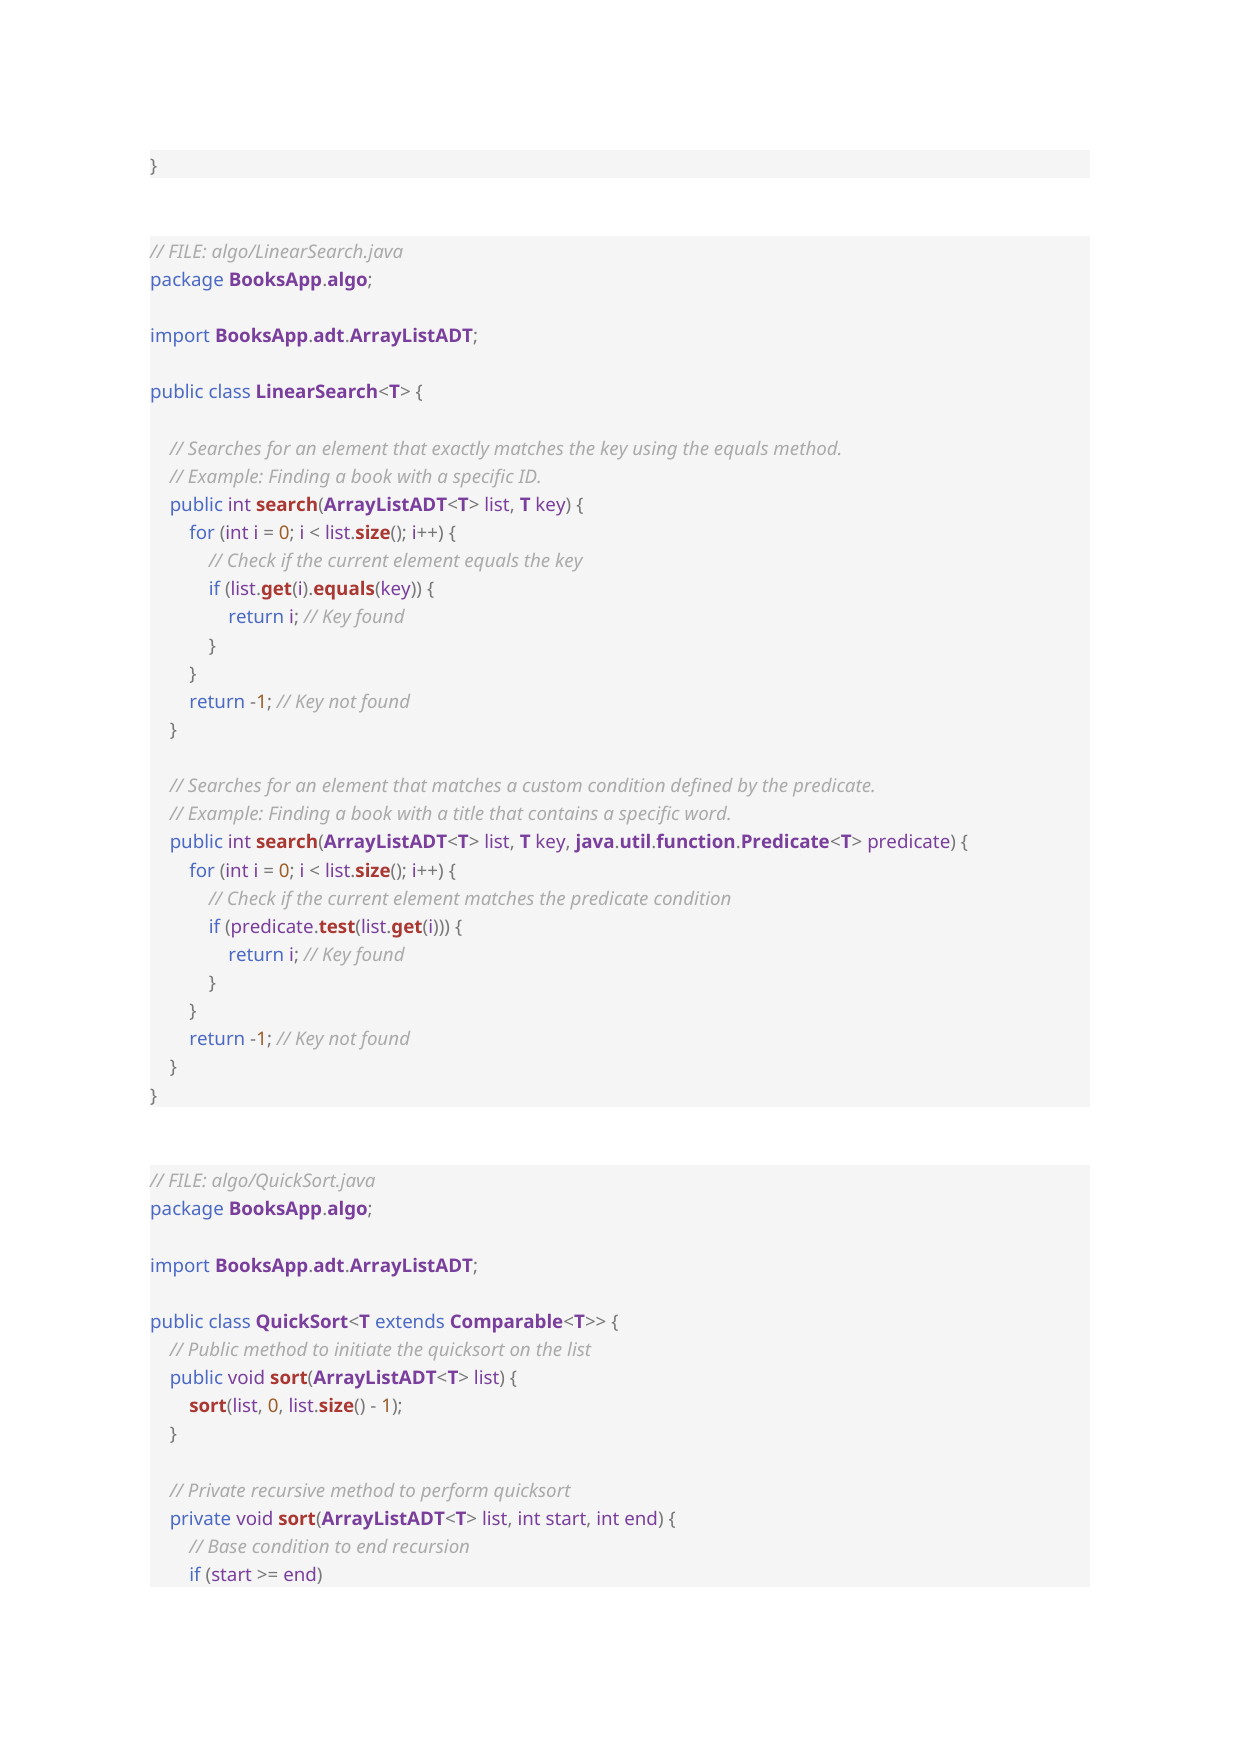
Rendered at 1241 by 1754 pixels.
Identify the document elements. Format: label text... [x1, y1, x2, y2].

text public void sort(ArrayListADT<T> list) { [150, 1362, 1090, 1390]
text } [150, 657, 1090, 686]
text if (predicate.test(list.get(i))) { [150, 911, 1090, 939]
text } [150, 1079, 1090, 1107]
text private void sort(ArrayListADT<T> list, int start, int end) { [150, 1502, 1090, 1531]
text sort(list, 0, list.size() - 1); [150, 1390, 1090, 1418]
text if (list.get(i).equals(key)) { [150, 573, 1090, 601]
text package BooksApp.algo; [150, 264, 1090, 292]
text import BooksApp.adt.ArrayListADT; [150, 1249, 1090, 1277]
text public int search(ArrayListADT<T> list, T key) { [150, 489, 1090, 517]
text // Searches for an element that matches a custom condition defined by the predicate. [150, 770, 1090, 798]
text // Public method to initiate the quicksort on the list [150, 1334, 1090, 1362]
text public class QuickSort<T extends Comparable<T>> { [150, 1306, 1090, 1334]
text // Private recursive method to perform quicksort [150, 1474, 1090, 1502]
text // Base condition to end recursion [150, 1531, 1090, 1559]
text // Check if the current element matches the predicate condition [150, 882, 1090, 911]
text public int search(ArrayListADT<T> list, T key, java.util.function.Predicate<T> predicate) { [150, 826, 1090, 854]
text package BooksApp.algo; [150, 1193, 1090, 1221]
text } [150, 967, 1090, 995]
text for (int i = 0; i < list.size(); i++) { [150, 517, 1090, 545]
text // FILE: algo/LinearSearch.java [150, 236, 1090, 264]
text if (start >= end) [150, 1559, 1090, 1587]
text } [150, 150, 1090, 178]
text } [150, 1051, 1090, 1079]
text } [150, 995, 1090, 1023]
text import BooksApp.adt.ArrayListADT; [150, 320, 1090, 348]
text return -1; // Key not found [150, 1023, 1090, 1051]
text } [150, 714, 1090, 742]
text for (int i = 0; i < list.size(); i++) { [150, 854, 1090, 882]
text } [150, 1418, 1090, 1446]
text public class LinearSearch<T> { [150, 376, 1090, 404]
text // Searches for an element that exactly matches the key using the equals method. [150, 432, 1090, 461]
text return -1; // Key not found [150, 686, 1090, 714]
text return i; // Key found [150, 601, 1090, 629]
text return i; // Key found [150, 939, 1090, 967]
text // Example: Finding a book with a title that contains a specific word. [150, 798, 1090, 826]
text // Example: Finding a book with a specific ID. [150, 461, 1090, 489]
text } [150, 629, 1090, 657]
text // Check if the current element equals the key [150, 545, 1090, 573]
text // FILE: algo/QuickSort.java [150, 1165, 1090, 1193]
